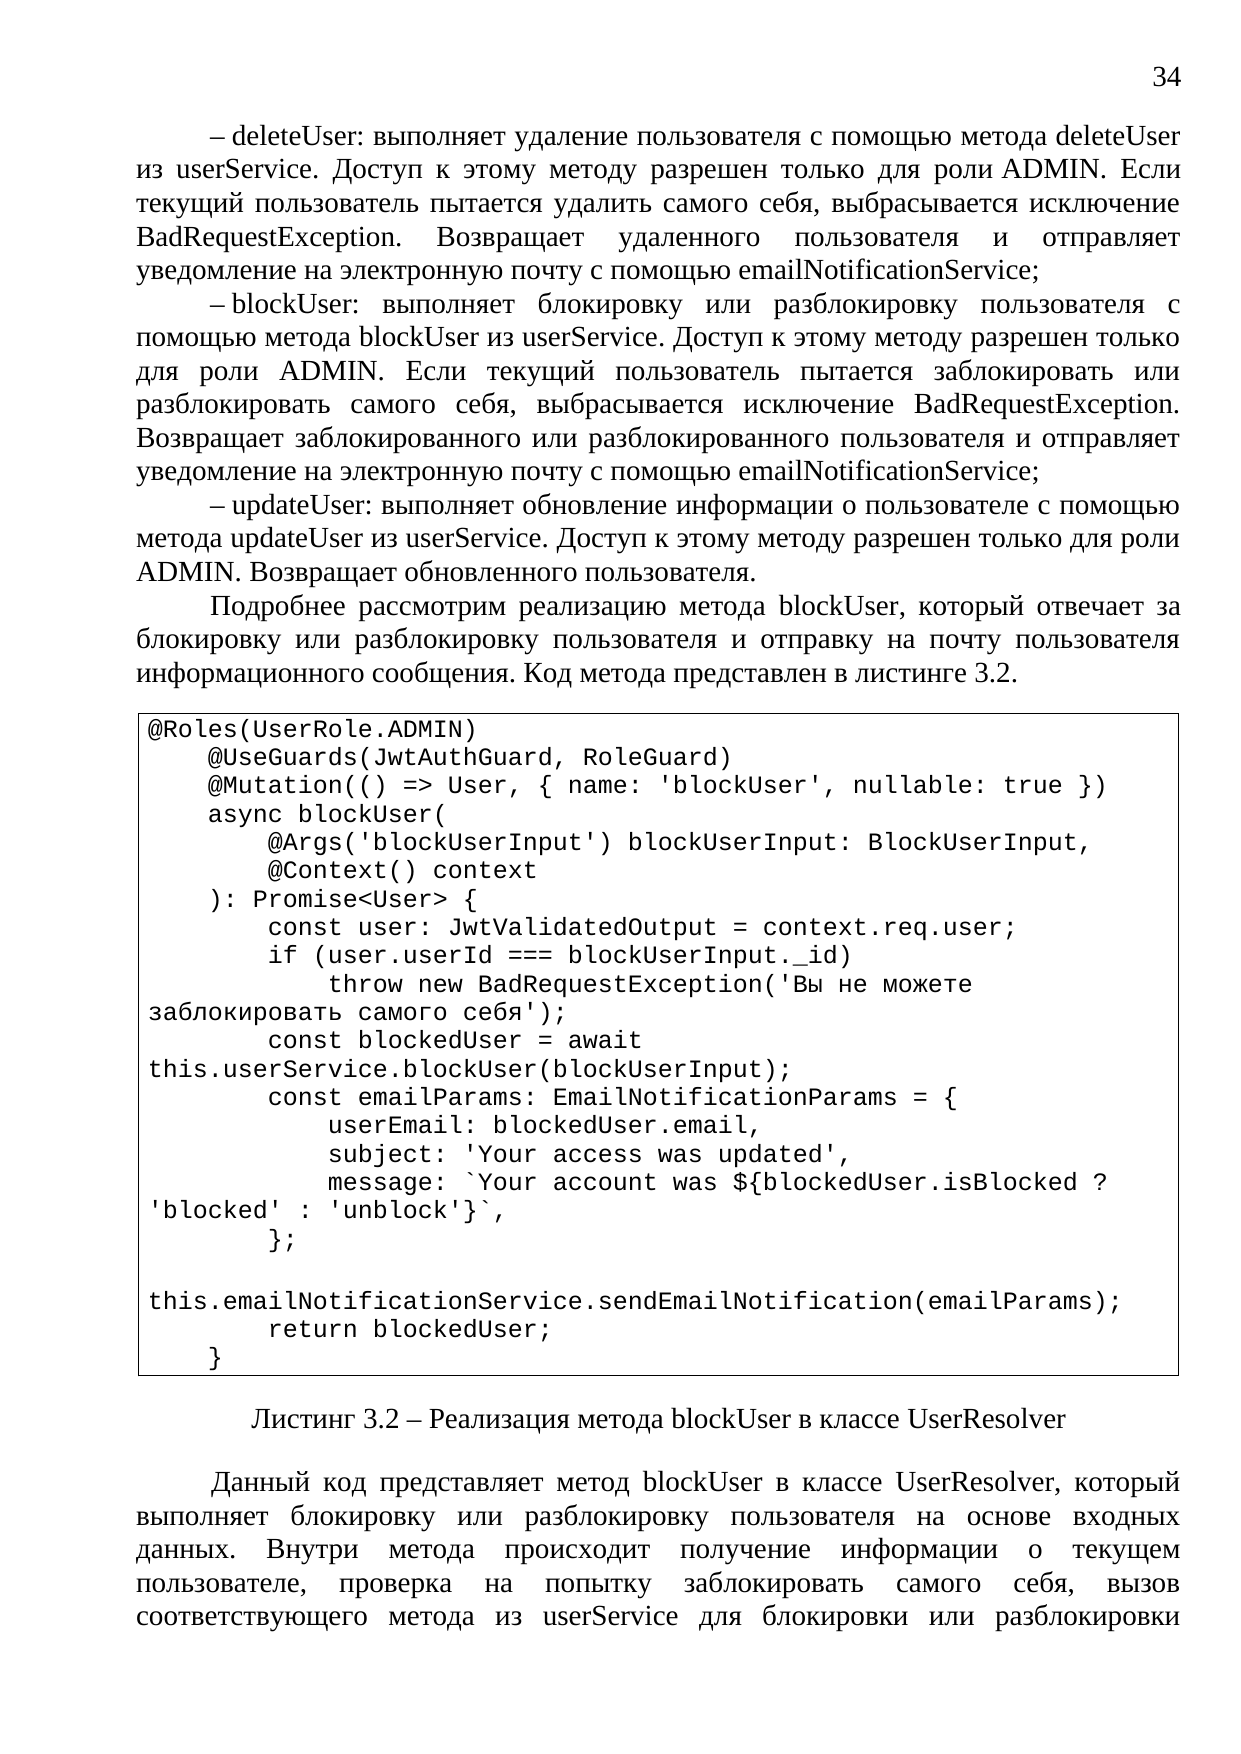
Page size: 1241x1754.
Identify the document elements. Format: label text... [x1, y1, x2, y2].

text }; [139, 1223, 1178, 1252]
text message: `Your account was ${blockedUser.isBlocked ? 'blocked' : 'unblock'}`, [139, 1167, 1178, 1223]
list blockUser: выполняет блокировку или разблокировку пользователя с помощью метода blockUser из userService. Доступ к этому методу разрешен только для роли ADMIN. Если текущий пользователь пытается заблокировать или разблокировать самого себя, выбрасывается исключение BadRequestException. Возвращает заблокированного или разблокированного пользователя и отправляет уведомление на электронную почту с помощью emailNotificationService; [136, 286, 1181, 487]
text @UseGuards(JwtAuthGuard, RoleGuard) [139, 742, 1178, 770]
text } [139, 1342, 1178, 1375]
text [136, 1464, 1181, 1632]
text userEmail: blockedUser.email, [139, 1110, 1178, 1138]
list deleteUser: выполняет удаление пользователя с помощью метода deleteUser из userService. Доступ к этому методу разрешен только для роли ADMIN. Если текущий пользователь пытается удалить самого себя, выбрасывается исключение BadRequestException. Возвращает удаленного пользователя и отправляет уведомление на электронную почту с помощью emailNotificationService; [136, 118, 1181, 286]
text ): Promise<User> { [139, 883, 1178, 912]
text const user: JwtValidatedOutput = context.req.user; [139, 912, 1178, 940]
text @Roles(UserRole.ADMIN) [139, 714, 1178, 742]
text return blockedUser; [139, 1313, 1178, 1342]
text Листинг 3.2 – Реализация метода blockUser в классе UserResolver [136, 1401, 1181, 1435]
text @Context() context [139, 855, 1178, 883]
text const blockedUser = await this.userService.blockUser(blockUserInput); [139, 1025, 1178, 1082]
text const emailParams: EmailNotificationParams = { [139, 1082, 1178, 1110]
text throw new BadRequestException('Вы не можете заблокировать самого себя'); [139, 968, 1178, 1025]
text Подробнее рассмотрим реализацию метода blockUser, который отвечает за блокировку или разблокировку пользователя и отправку на почту пользователя информационного сообщения. Код метода представлен в листинге 3.2. [136, 588, 1181, 688]
text if (user.userId === blockUserInput._id) [139, 940, 1178, 968]
text @Args('blockUserInput') blockUserInput: BlockUserInput, [139, 827, 1178, 855]
list updateUser: выполняет обновление информации о пользователе с помощью метода updateUser из userService. Доступ к этому методу разрешен только для роли ADMIN. Возвращает обновленного пользователя. [136, 487, 1181, 588]
text async blockUser( [139, 798, 1178, 827]
text subject: 'Your access was updated', [139, 1138, 1178, 1167]
text @Mutation(() => User, { name: 'blockUser', nullable: true }) [139, 770, 1178, 798]
text this.emailNotificationService.sendEmailNotification(emailParams); [139, 1252, 1178, 1313]
